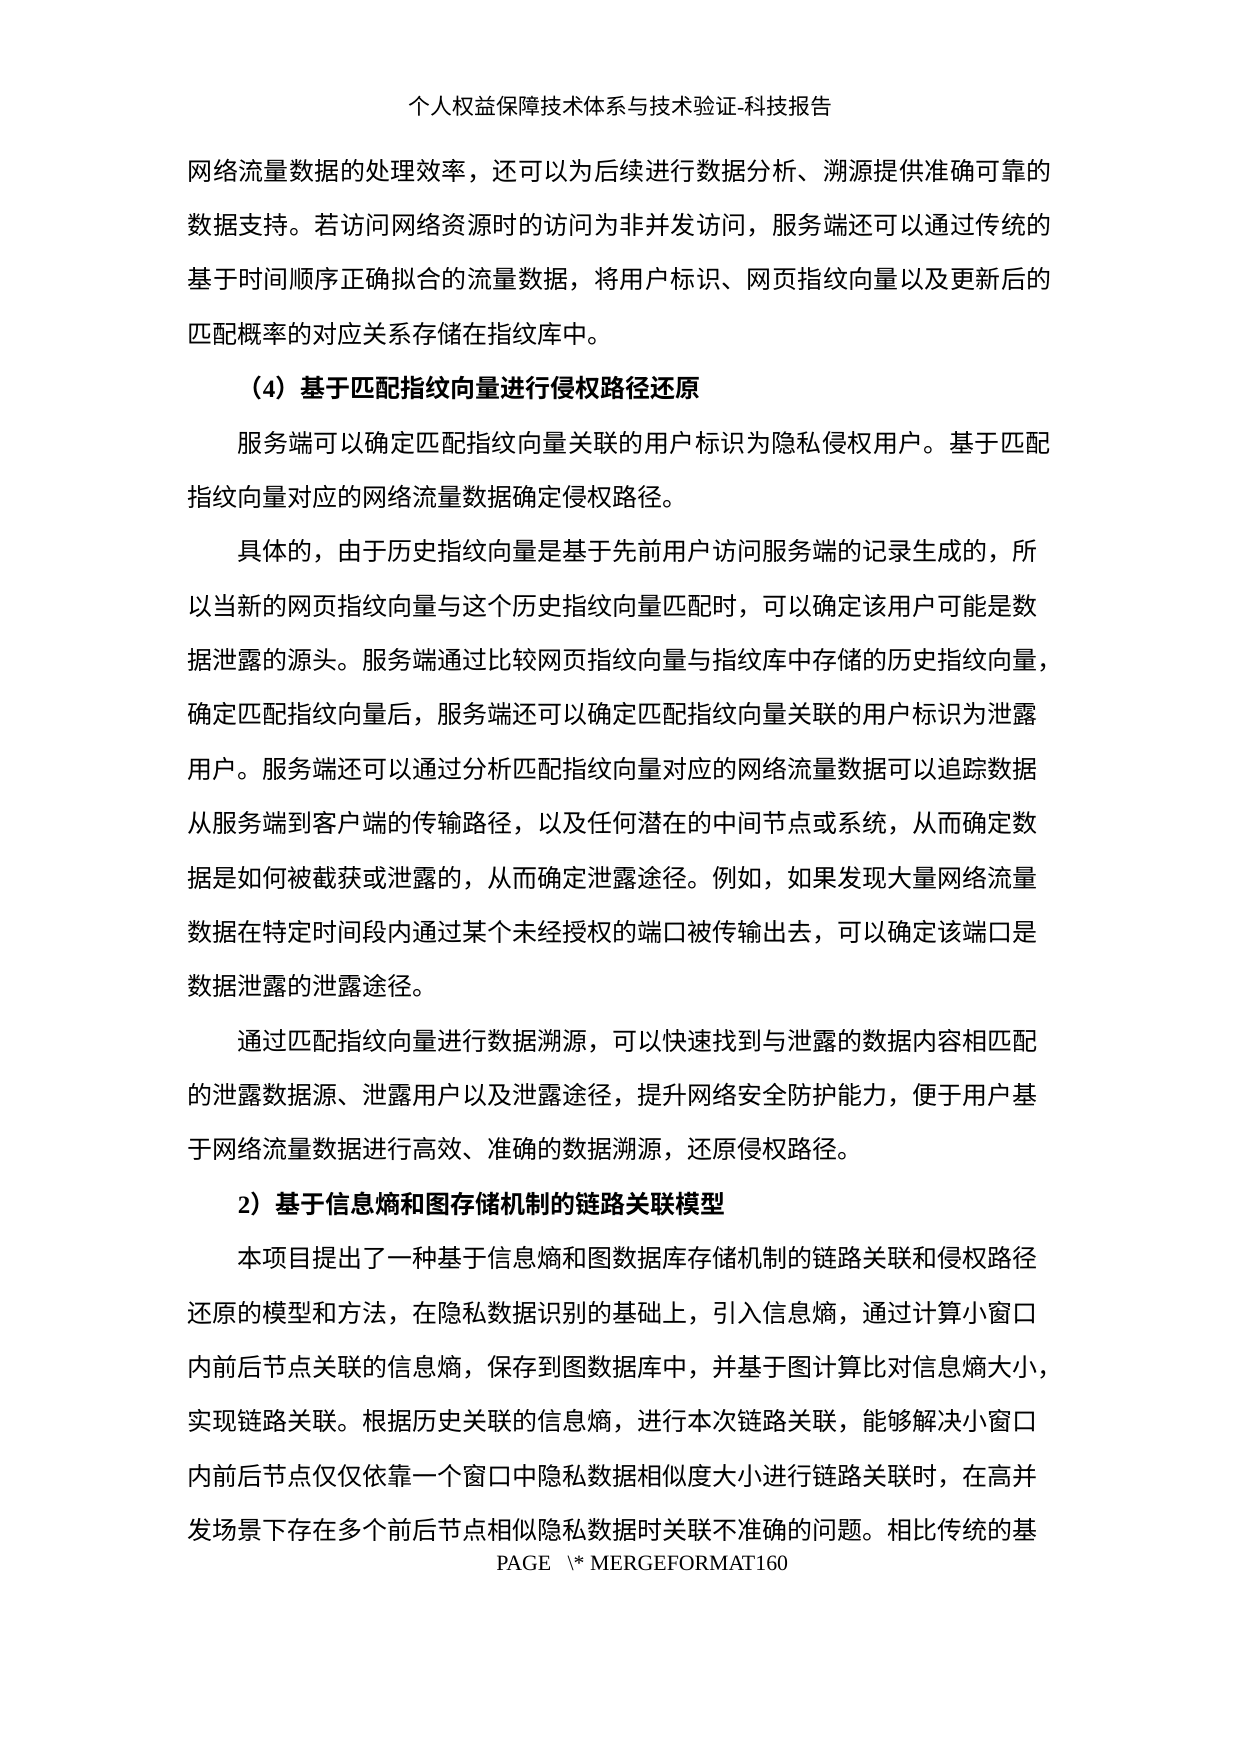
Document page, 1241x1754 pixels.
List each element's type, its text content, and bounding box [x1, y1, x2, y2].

text 具体的，由于历史指纹向量是基于先前用户访问服务端的记录生成的，所以当新的网页指纹向量与这个历史指纹向量匹配时，可以确定该用户可能是数据泄露的源头。服务端通过比较网页指纹向量与指纹库中存储的历史指纹向量，确定匹配指纹向量后，服务端还可以确定匹配指纹向量关联的用户标识为泄露用户。服务端还可以通过分析匹配指纹向量对应的网络流量数据可以追踪数据从服务端到客户端的传输路径，以及任何潜在的中间节点或系统，从而确定数据是如何被截获或泄露的，从而确定泄露途径。例如，如果发现大量网络流量数据在特定时间段内通过某个未经授权的端口被传输出去，可以确定该端口是数据泄露的泄露途径。 [187, 532, 1053, 1003]
text 2）基于信息熵和图存储机制的链路关联模型 [187, 1184, 1053, 1221]
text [187, 151, 1053, 351]
text （4）基于匹配指纹向量进行侵权路径还原 [187, 369, 1053, 405]
text 服务端可以确定匹配指纹向量关联的用户标识为隐私侵权用户。基于匹配指纹向量对应的网络流量数据确定侵权路径。 [187, 423, 1053, 514]
text 通过匹配指纹向量进行数据溯源，可以快速找到与泄露的数据内容相匹配的泄露数据源、泄露用户以及泄露途径，提升网络安全防护能力，便于用户基于网络流量数据进行高效、准确的数据溯源，还原侵权路径。 [187, 1021, 1053, 1166]
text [187, 1239, 1053, 1547]
